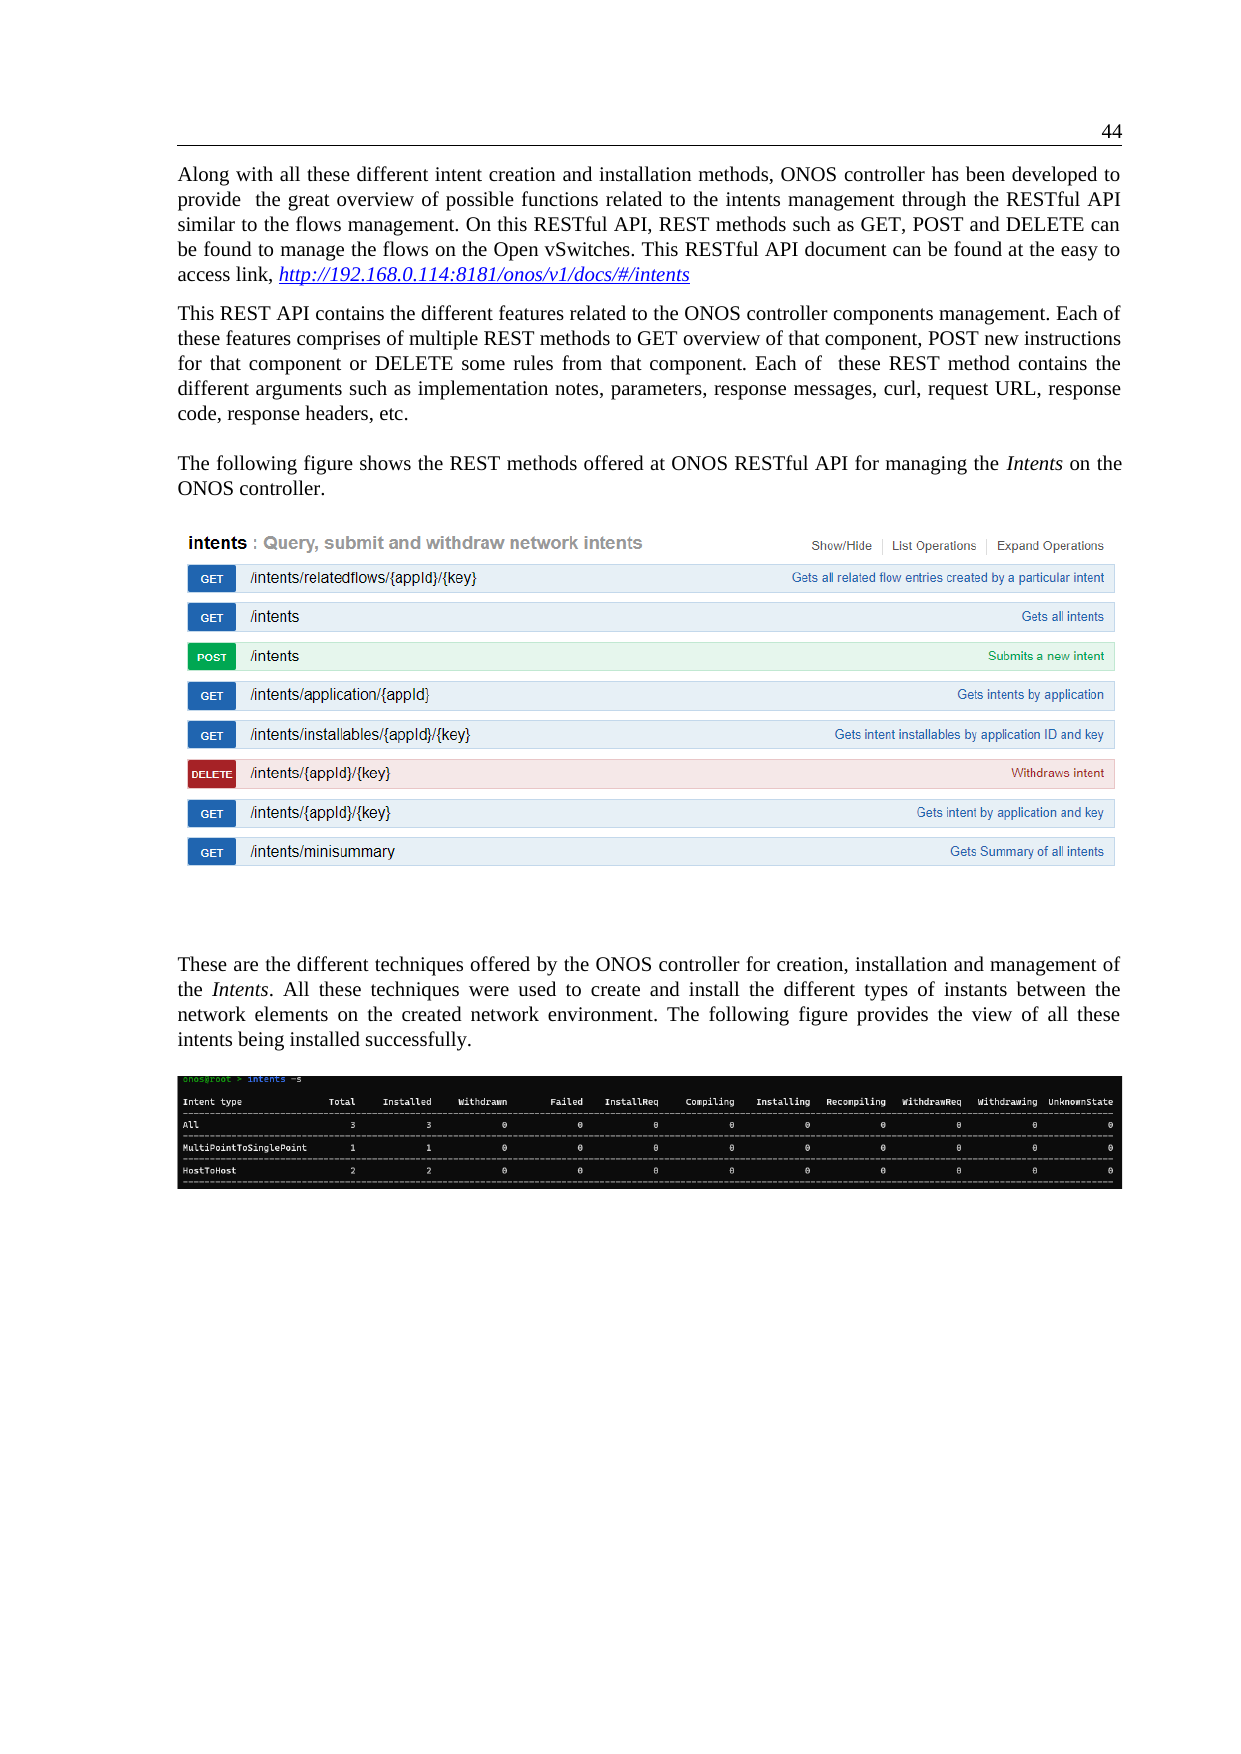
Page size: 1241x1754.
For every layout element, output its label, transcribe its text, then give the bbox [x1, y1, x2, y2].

picture [177, 1076, 1123, 1189]
picture [177, 525, 1123, 876]
text These are the different techniques offered by the ONOS controller for creation, installation and management of the Intents. All these techniques were used to create and install the different types of instants between the network elements on the created network environment. The following figure provides the view of all these intents being installed successfully. [177, 951, 1122, 1051]
text The following figure shows the REST methods offered at ONOS RESTful API for managing the Intents on the ONOS controller. [177, 450, 1122, 500]
text Along with all these different intent creation and installation methods, ONOS controller has been developed to provide the great overview of possible functions related to the intents management through the RESTful API similar to the flows management. On this RESTful API, REST methods such as GET, POST and DELETE can be found to manage the flows on the Open vSwitches. This RESTful API document can be found at the easy to access link, http://192.168.0.114:8181/onos/v1/docs/#/intents [177, 161, 1122, 286]
text This REST API contains the different features related to the ONOS controller components management. Each of these features comprises of multiple REST methods to GET overview of that component, POST new instructions for that component or DELETE some rules from that component. Each of these REST method contains the different arguments such as implementation notes, parameters, response messages, curl, request URL, response code, response headers, etc. [177, 300, 1122, 425]
